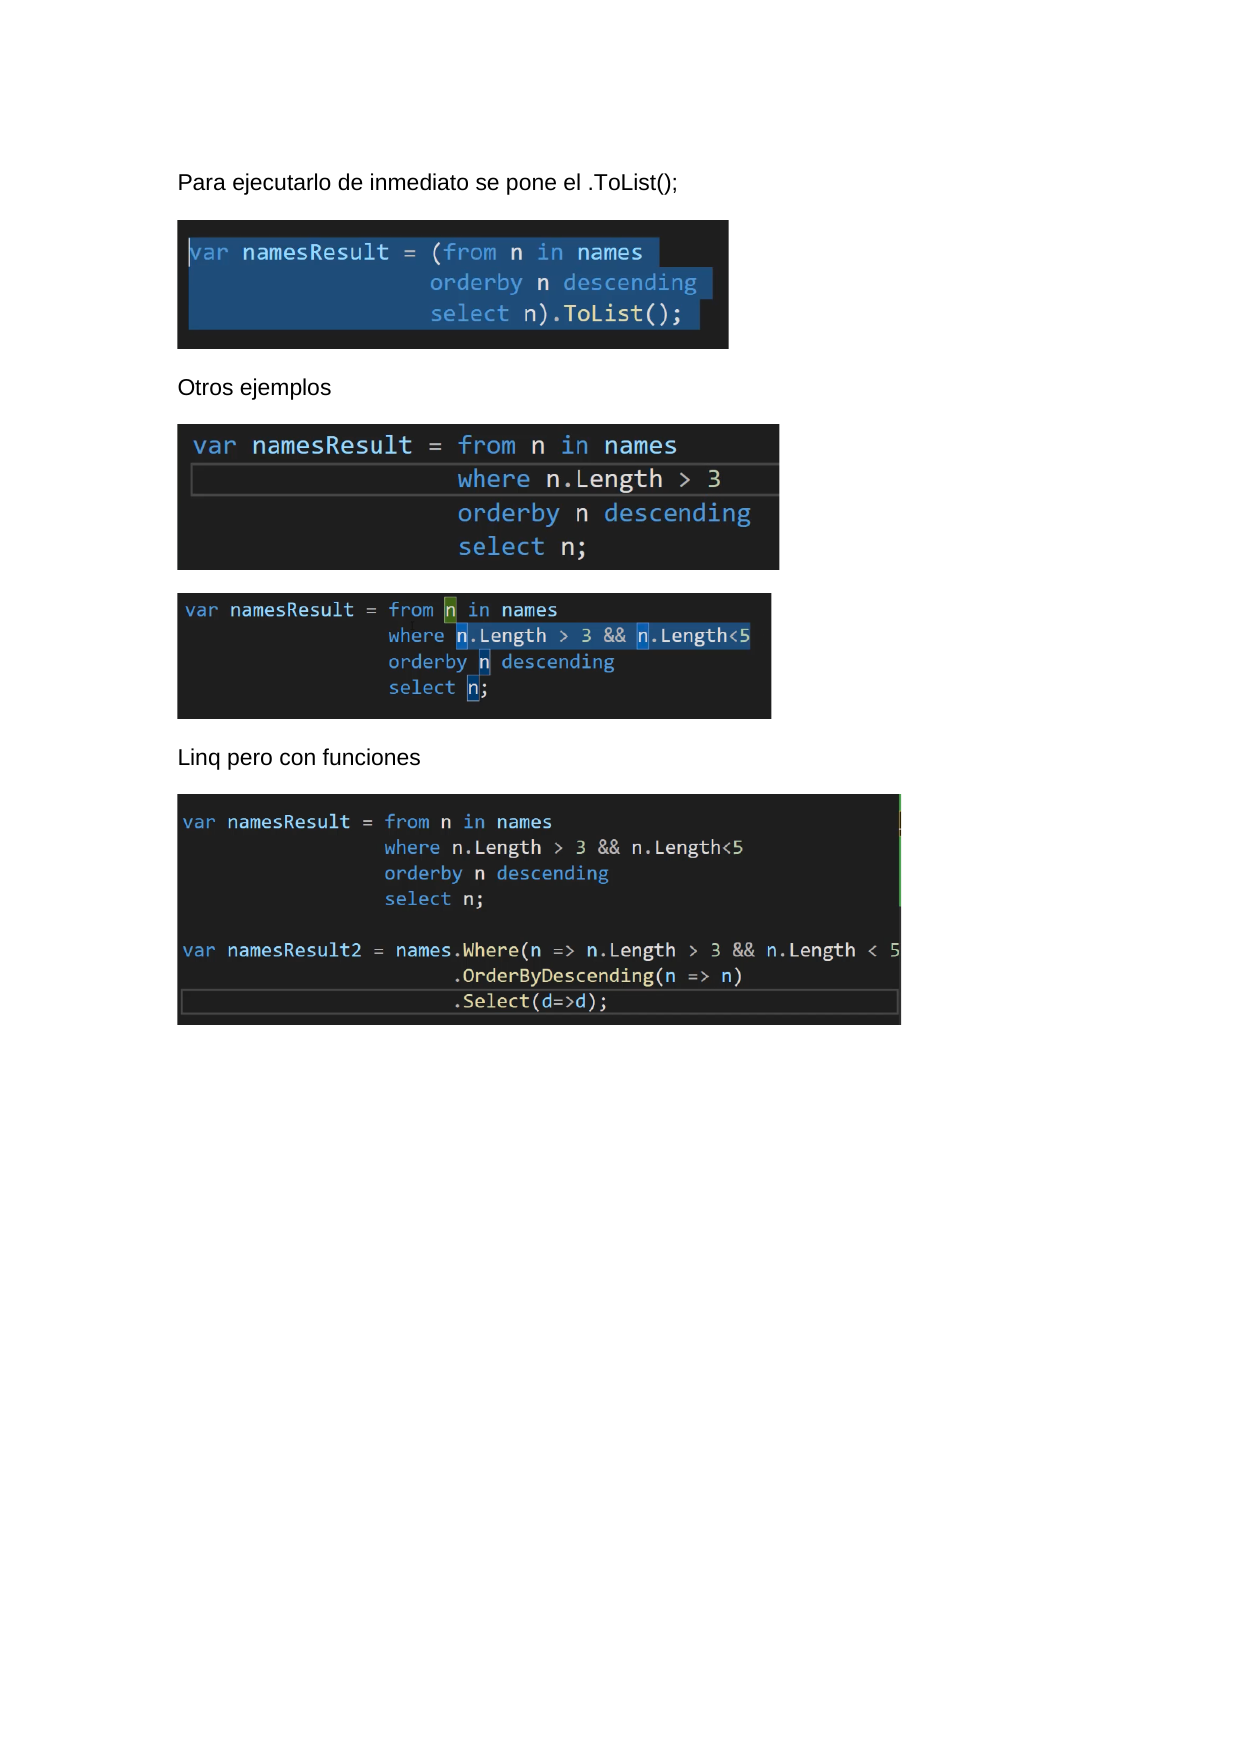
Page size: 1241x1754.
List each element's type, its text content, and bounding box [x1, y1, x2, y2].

picture [177, 424, 780, 570]
text Para ejecutarlo de inmediato se pone el .ToList(); [177, 169, 1152, 196]
picture [177, 593, 772, 719]
text Linq pero con funciones [177, 743, 1152, 770]
text Otros ejemplos [177, 374, 1152, 400]
picture [177, 220, 729, 349]
picture [177, 794, 902, 1025]
